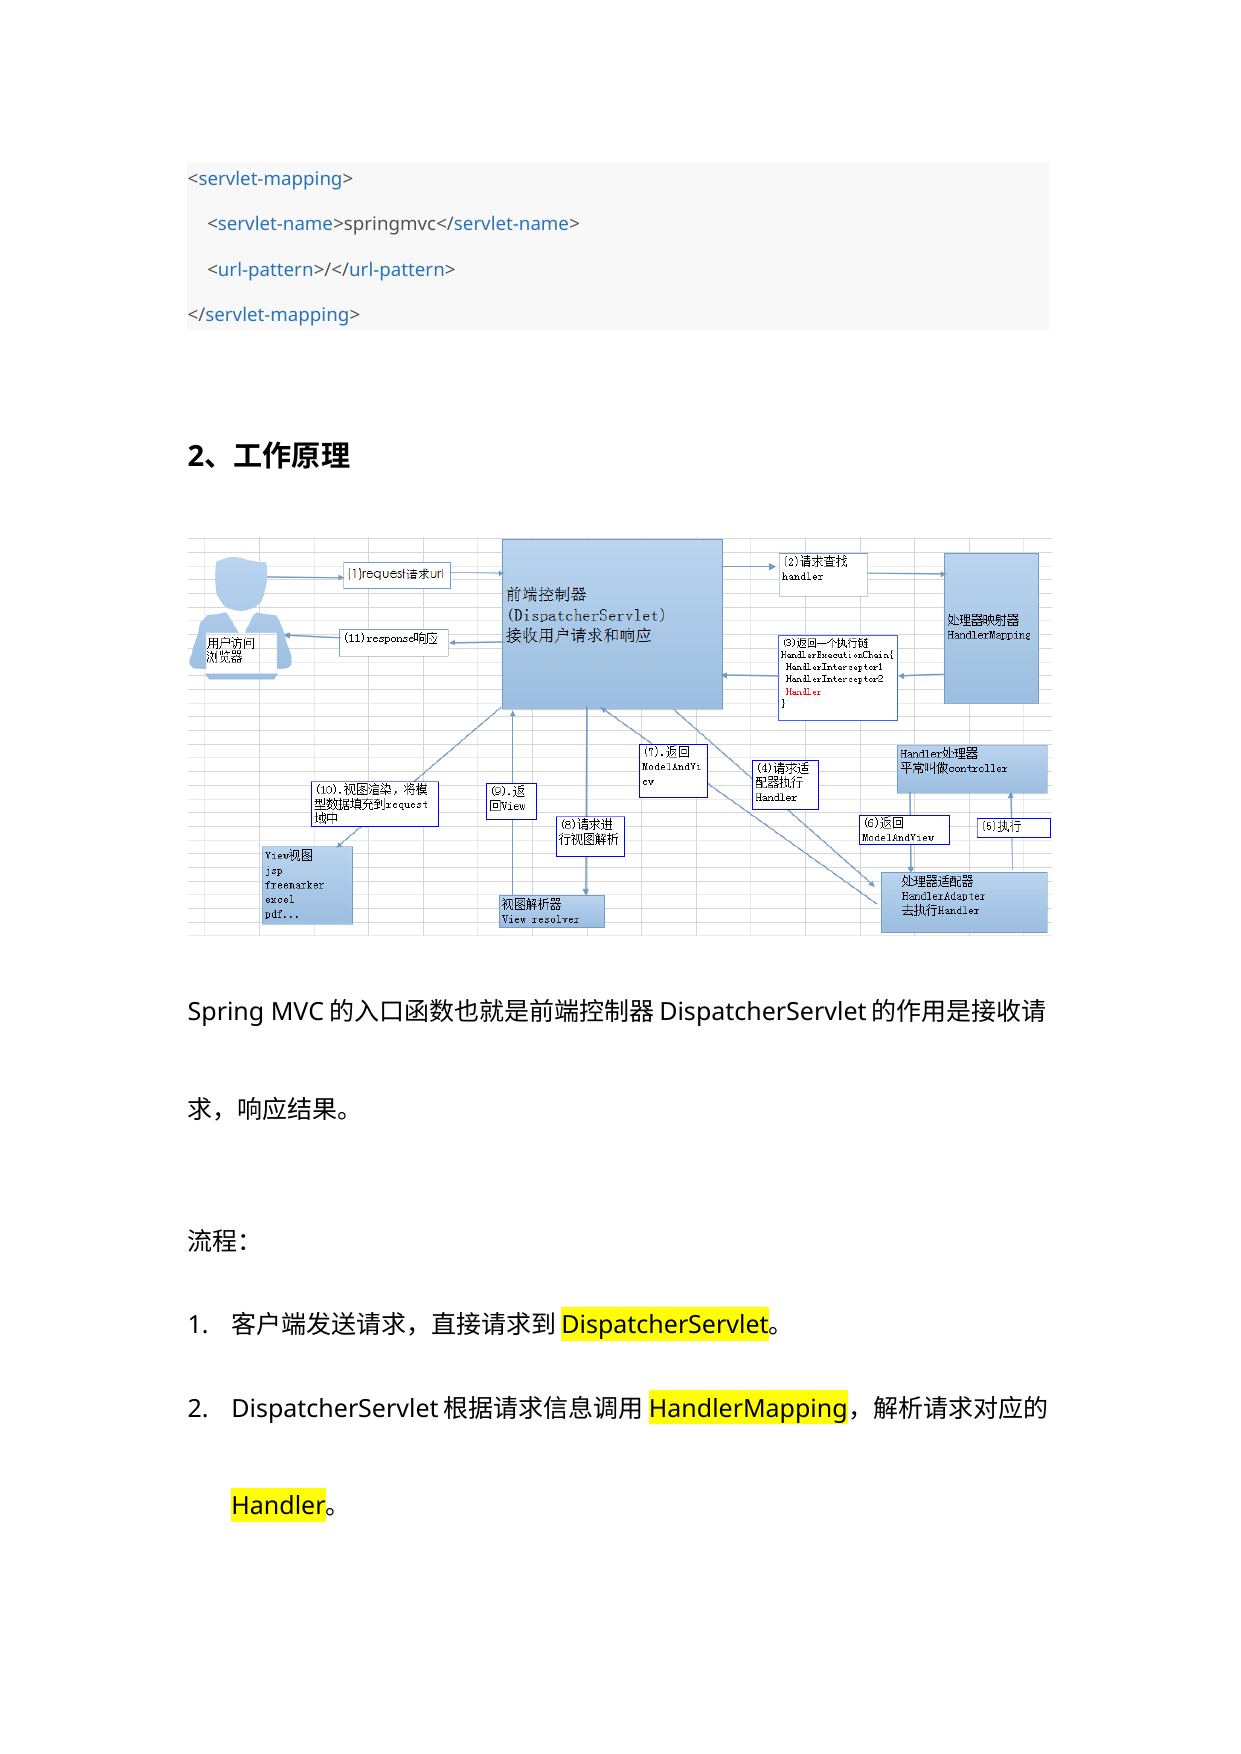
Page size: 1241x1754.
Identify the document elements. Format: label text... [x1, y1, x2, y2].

list 客户端发送请求，直接请求到DispatcherServlet。 [187, 1291, 1053, 1356]
list DispatcherServlet根据请求信息调用HandlerMapping，解析请求对应的Handler。 [187, 1374, 1053, 1536]
text </servlet-mapping> [187, 298, 1049, 330]
text <servlet-name>springmvc</servlet-name> [187, 207, 1049, 240]
text <servlet-mapping> [187, 162, 1049, 194]
text Spring MVC的入口函数也就是前端控制器DispatcherServlet的作用是接收请求，响应结果。 [187, 977, 1053, 1140]
text 流程： [187, 1207, 1053, 1272]
subtitle 2、工作原理 [187, 421, 1053, 486]
text <url-pattern>/</url-pattern> [187, 252, 1049, 285]
picture [187, 537, 1053, 936]
